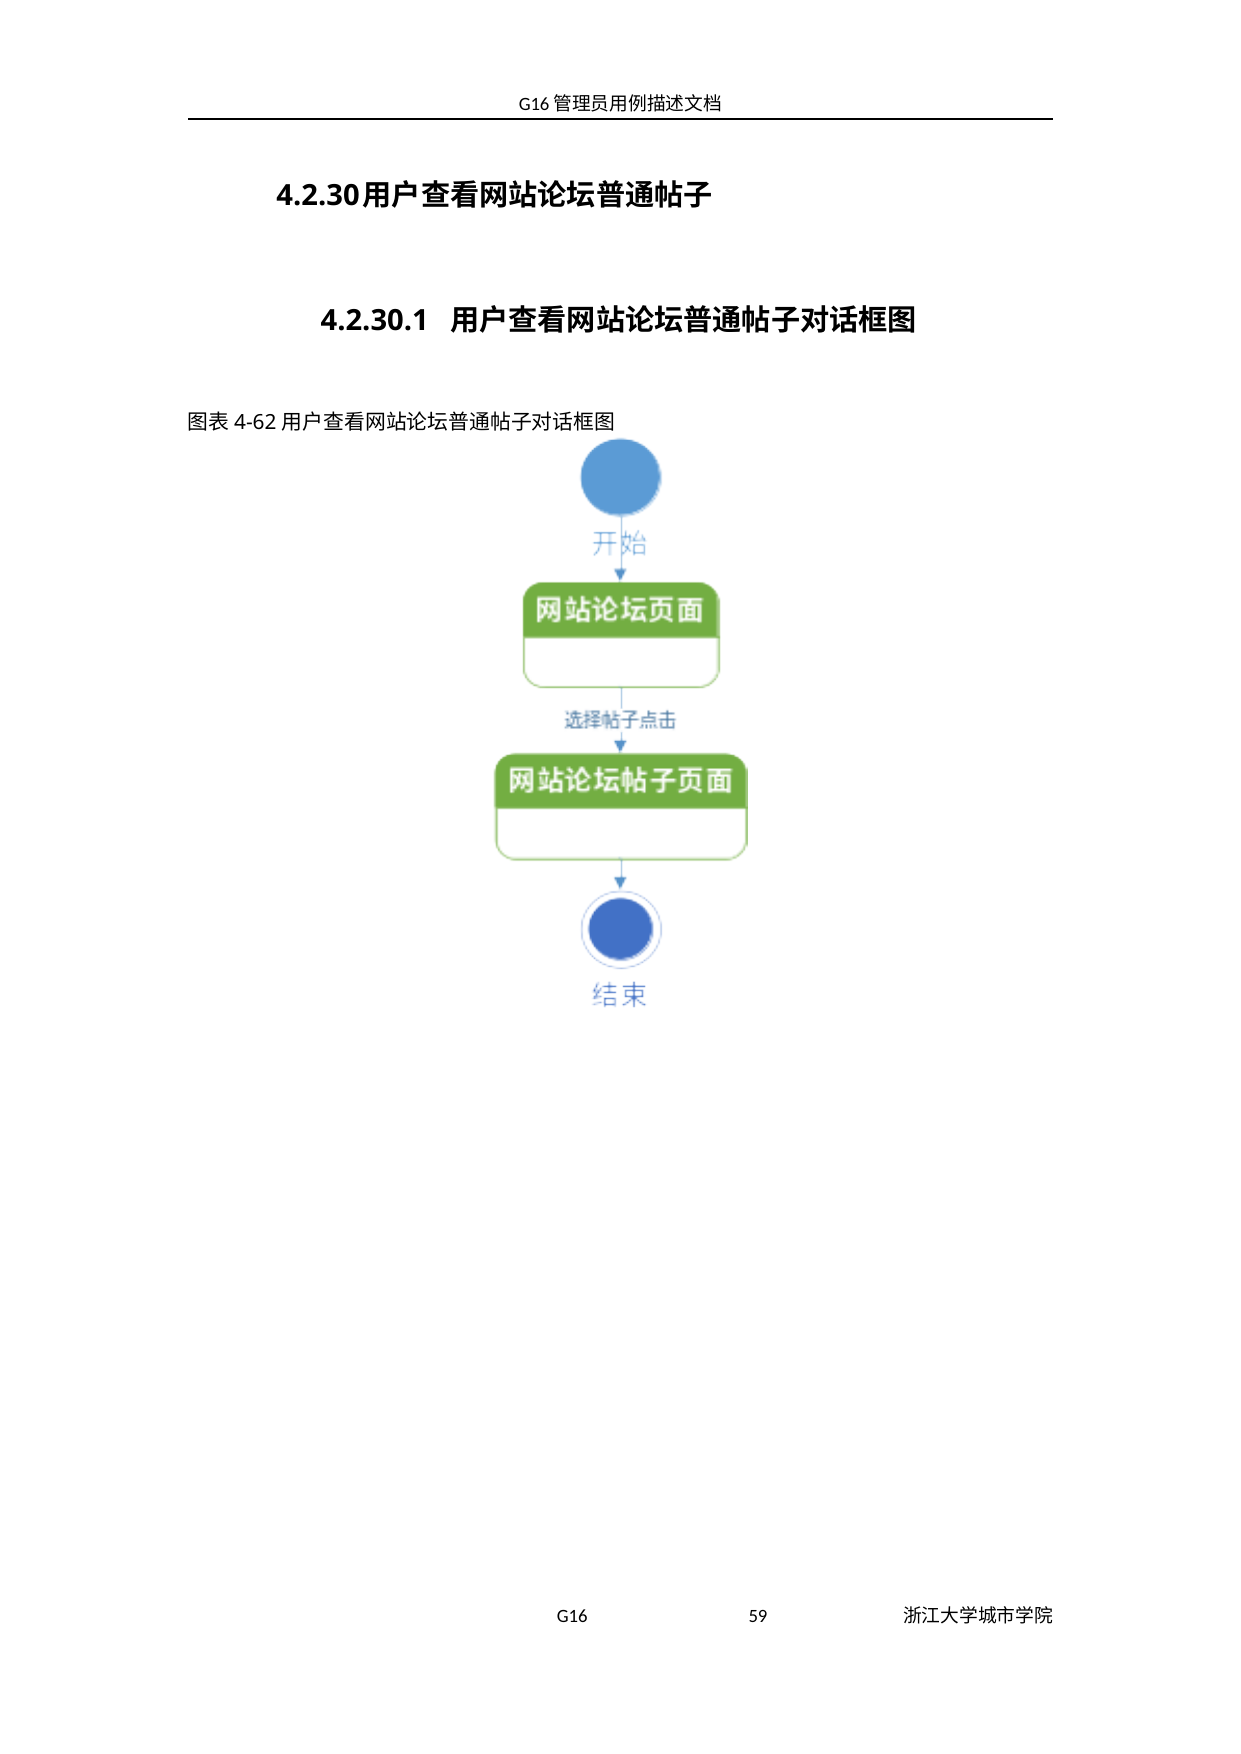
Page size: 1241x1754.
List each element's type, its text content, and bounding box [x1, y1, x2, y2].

subtitle 用户查看网站论坛普通帖子 [276, 160, 1053, 225]
subtitle 用户查看网站论坛普通帖子对话框图 [320, 285, 1053, 350]
